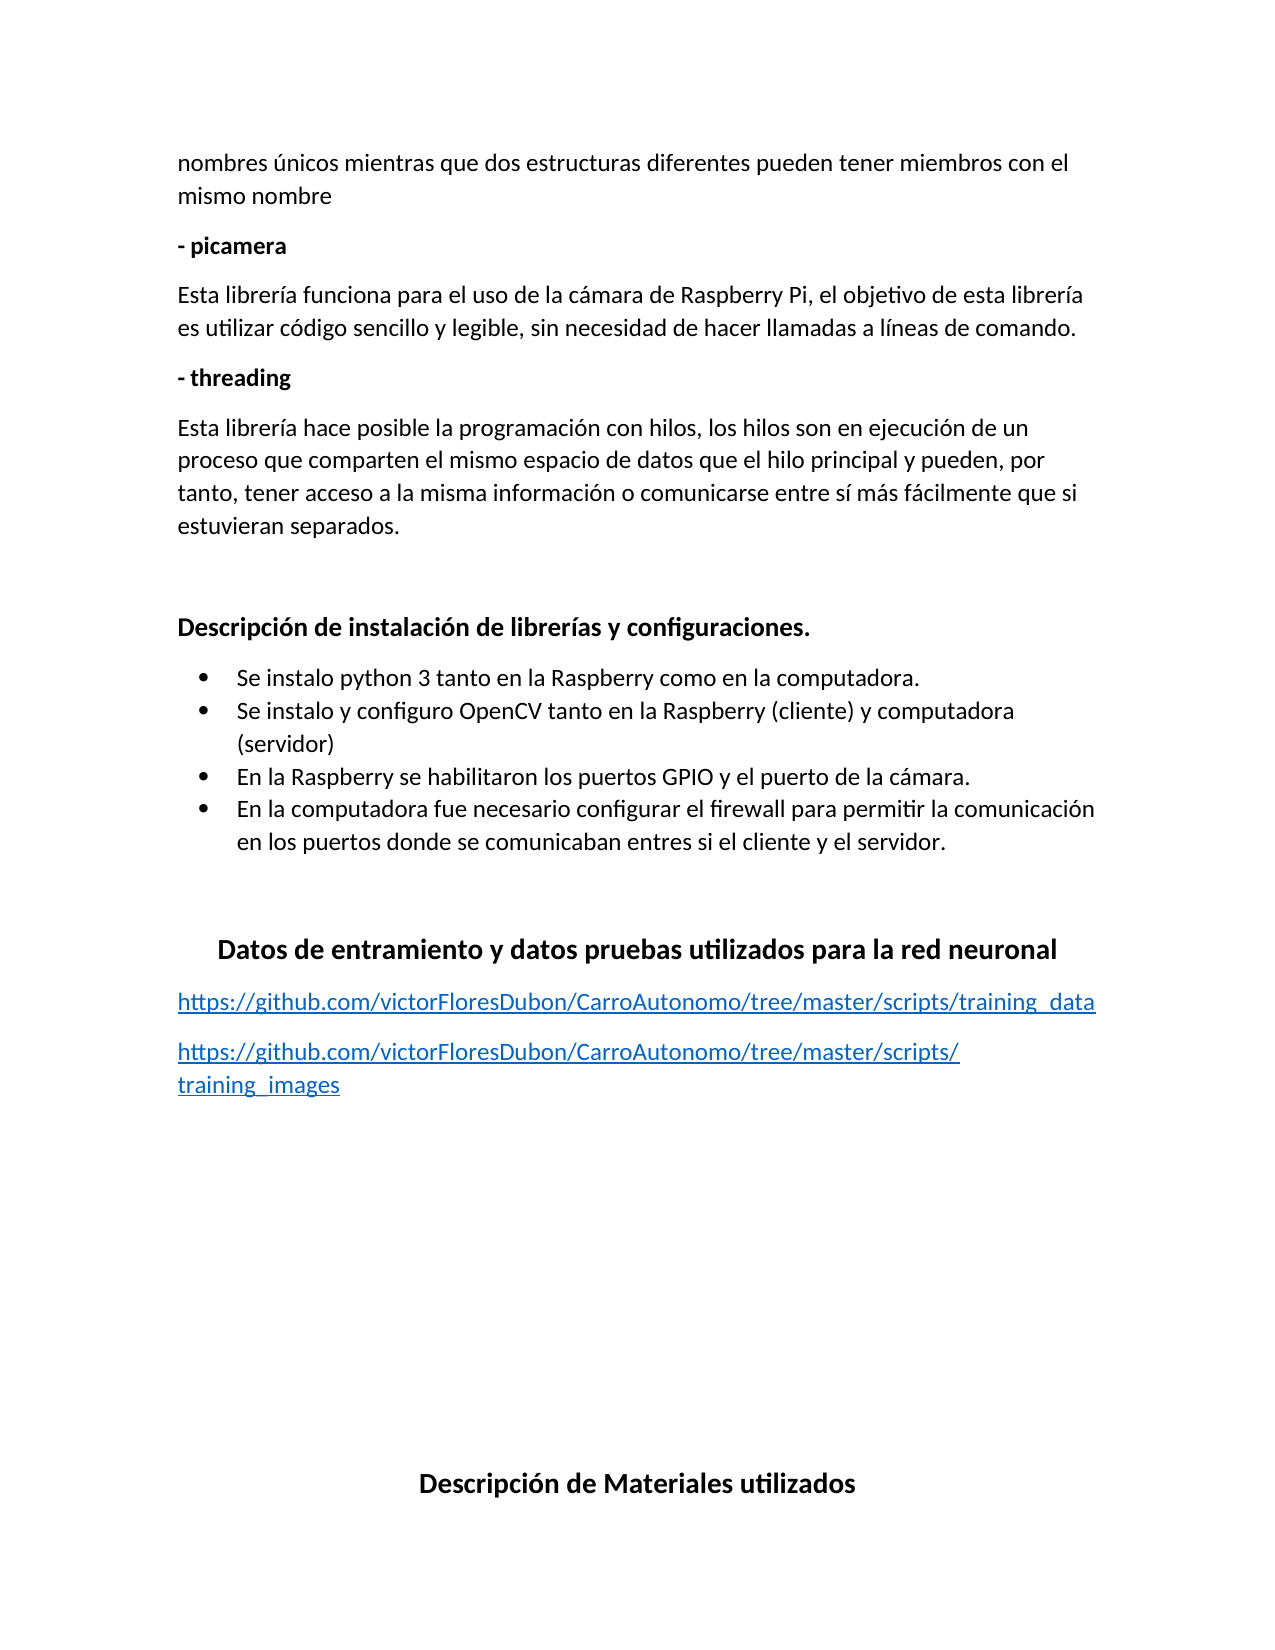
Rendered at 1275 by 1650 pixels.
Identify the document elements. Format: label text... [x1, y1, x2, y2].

text - threading [177, 362, 1098, 393]
text https://github.com/victorFloresDubon/CarroAutonomo/tree/master/scripts/training_images [177, 1036, 1098, 1099]
list Se instalo python 3 tanto en la Raspberry como en la computadora. [199, 662, 1098, 692]
list Se instalo y configuro OpenCV tanto en la Raspberry (cliente) y computadora (servidor) [199, 695, 1098, 758]
text Descripción de Materiales utilizados [177, 1466, 1098, 1501]
list En la Raspberry se habilitaron los puertos GPIO y el puerto de la cámara. [199, 761, 1098, 791]
text - picamera [177, 230, 1098, 261]
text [177, 148, 1098, 211]
text Esta librería hace posible la programación con hilos, los hilos son en ejecución de un proceso que comparten el mismo espacio de datos que el hilo principal y pueden, por tanto, tener acceso a la misma información o comunicarse entre sí más fácilmente que si estuvieran separados. [177, 412, 1098, 541]
text https://github.com/victorFloresDubon/CarroAutonomo/tree/master/scripts/training_data [177, 986, 1098, 1017]
list En la computadora fue necesario configurar el firewall para permitir la comunicación en los puertos donde se comunicaban entres si el cliente y el servidor. [199, 794, 1098, 857]
text Datos de entramiento y datos pruebas utilizados para la red neuronal [177, 931, 1098, 967]
text Esta librería funciona para el uso de la cámara de Raspberry Pi, el objetivo de esta librería es utilizar código sencillo y legible, sin necesidad de hacer llamadas a líneas de comando. [177, 280, 1098, 343]
text Descripción de instalación de librerías y configuraciones. [177, 610, 1098, 643]
